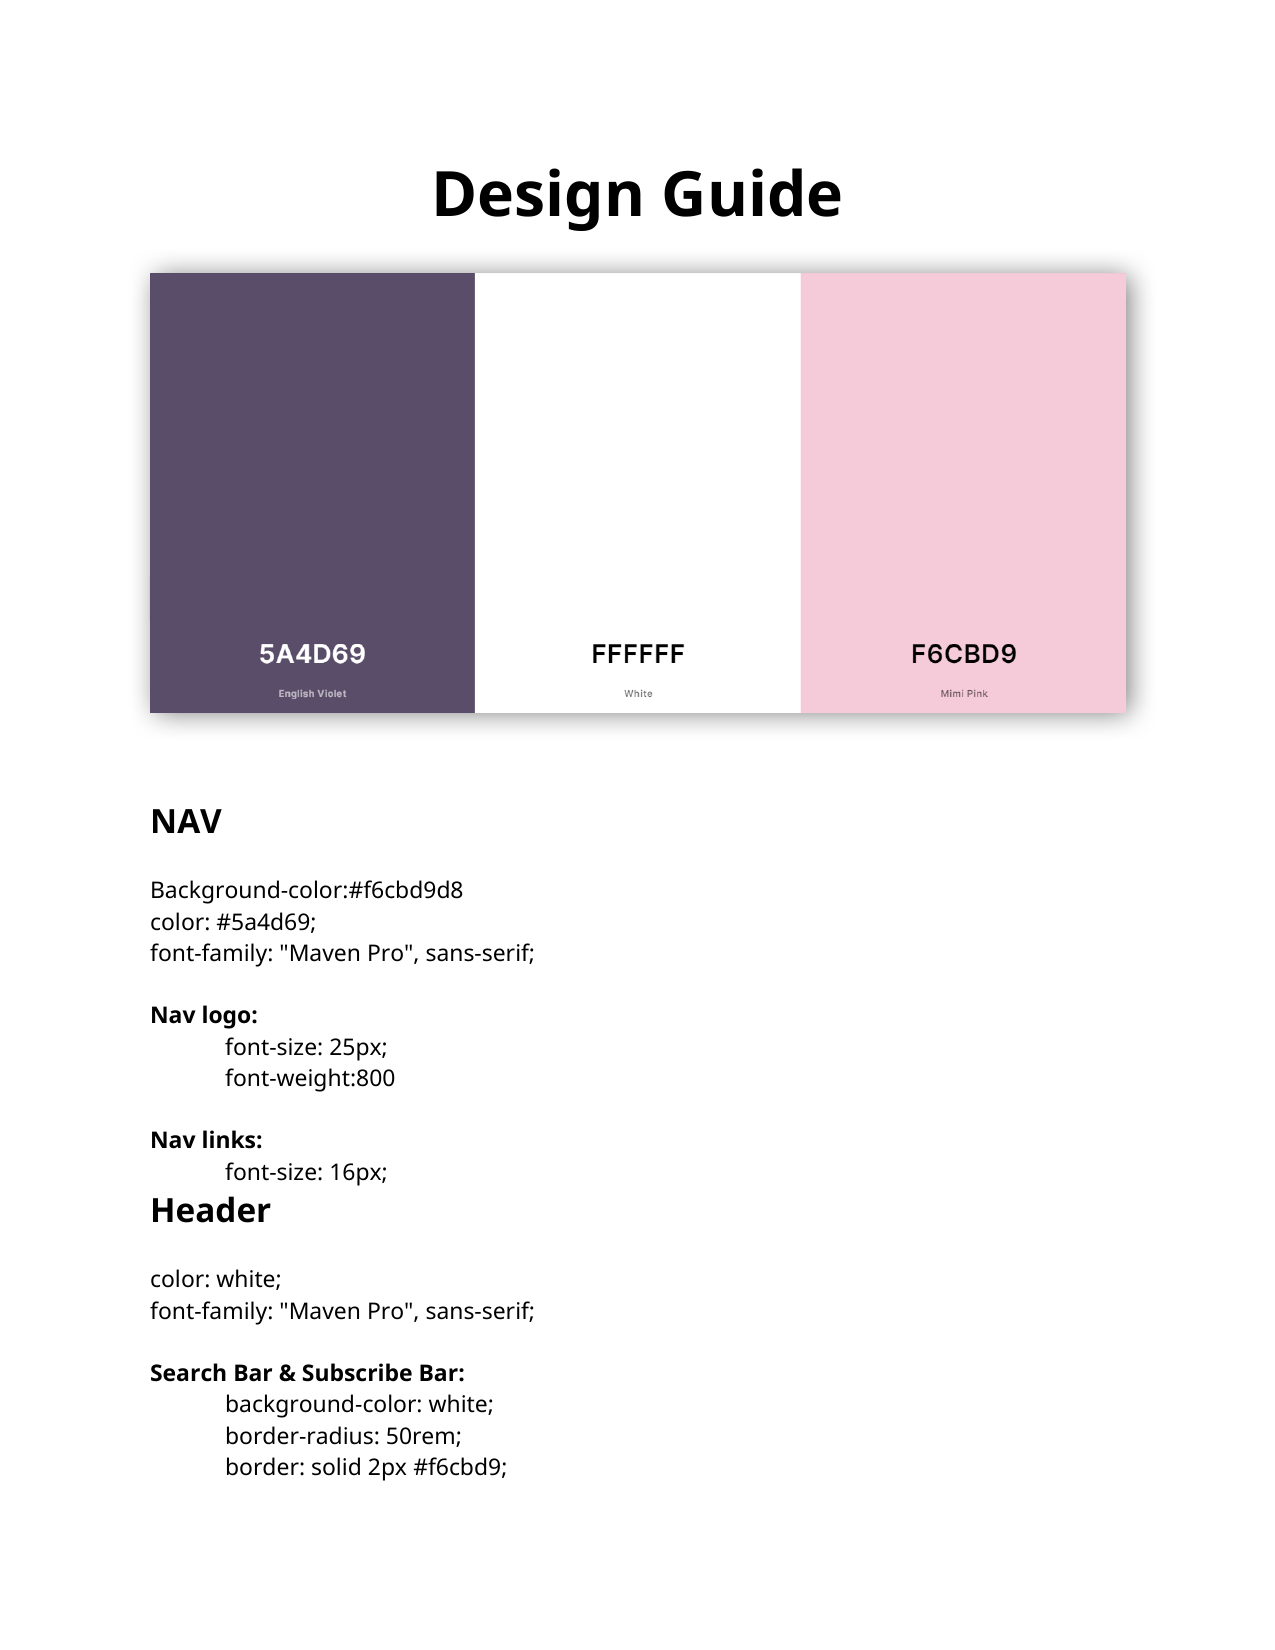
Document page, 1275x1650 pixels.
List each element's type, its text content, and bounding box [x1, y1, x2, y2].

text color: #5a4d69; [150, 906, 1125, 937]
text Background-color:#f6cbd9d8 [150, 874, 1125, 906]
subtitle Header [150, 1187, 1125, 1232]
text Search Bar & Subscribe Bar: [150, 1357, 1125, 1388]
text font-size: 16px; [150, 1156, 1125, 1187]
text border: solid 2px #f6cbd9; [150, 1451, 1125, 1482]
subtitle NAV [150, 798, 1125, 843]
text font-family: "Maven Pro", sans-serif; [150, 937, 1125, 968]
text font-weight:800 [150, 1062, 1125, 1093]
text color: white; [150, 1263, 1125, 1295]
text Nav links: [150, 1124, 1125, 1156]
text font-size: 25px; [150, 1031, 1125, 1062]
text font-family: "Maven Pro", sans-serif; [150, 1295, 1125, 1326]
text Nav logo: [150, 999, 1125, 1031]
text background-color: white; [150, 1388, 1125, 1420]
text border-radius: 50rem; [150, 1420, 1125, 1451]
picture [148, 273, 1126, 713]
title Design Guide [150, 150, 1125, 235]
